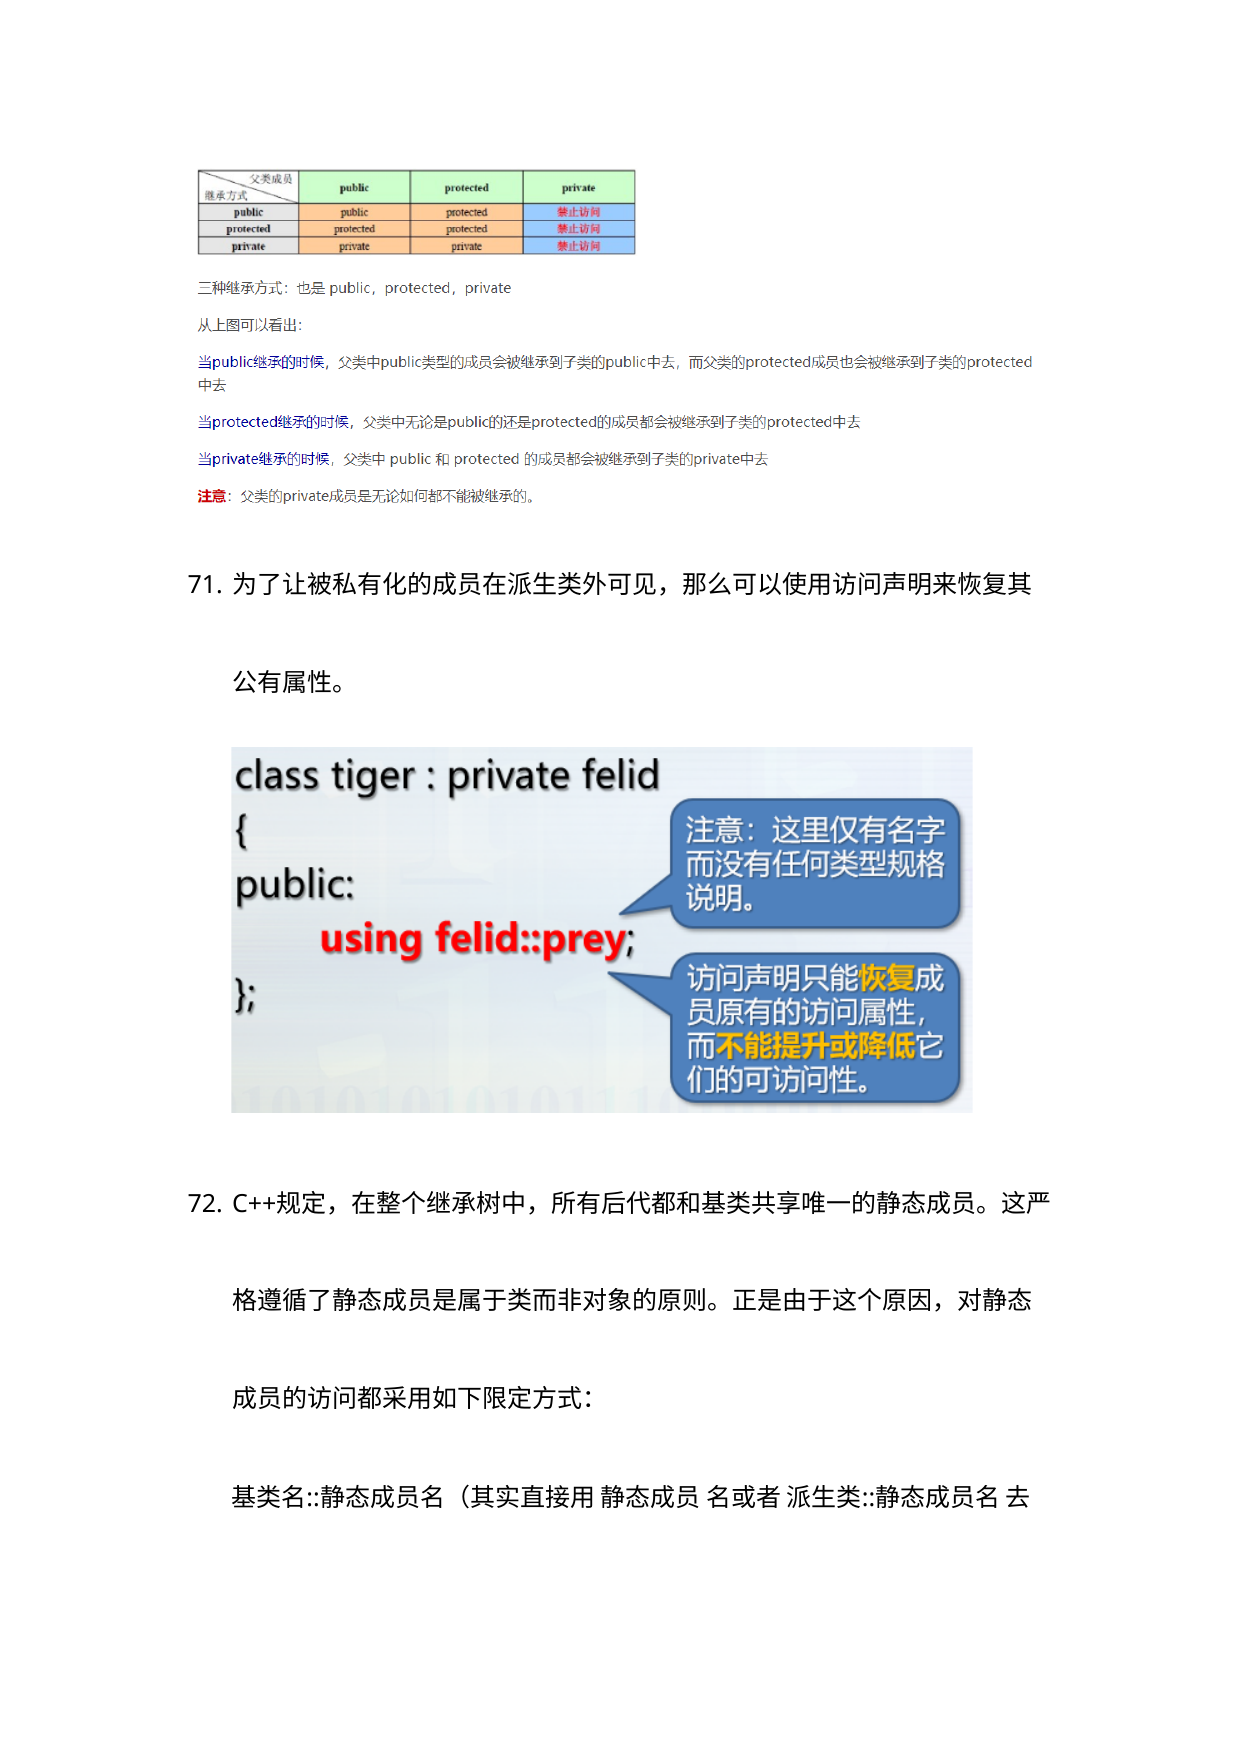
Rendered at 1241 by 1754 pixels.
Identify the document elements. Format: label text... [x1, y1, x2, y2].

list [187, 1463, 1053, 1528]
list 为了让被私有化的成员在派生类外可见，那么可以使用访问声明来恢复其公有属性。 [187, 551, 1053, 713]
picture [231, 747, 973, 1113]
picture [187, 162, 1052, 514]
list C++规定，在整个继承树中，所有后代都和基类共享唯一的静态成员。这严格遵循了静态成员是属于类而非对象的原则。正是由于这个原因，对静态成员的访问都采用如下限定方式： [187, 1169, 1053, 1429]
